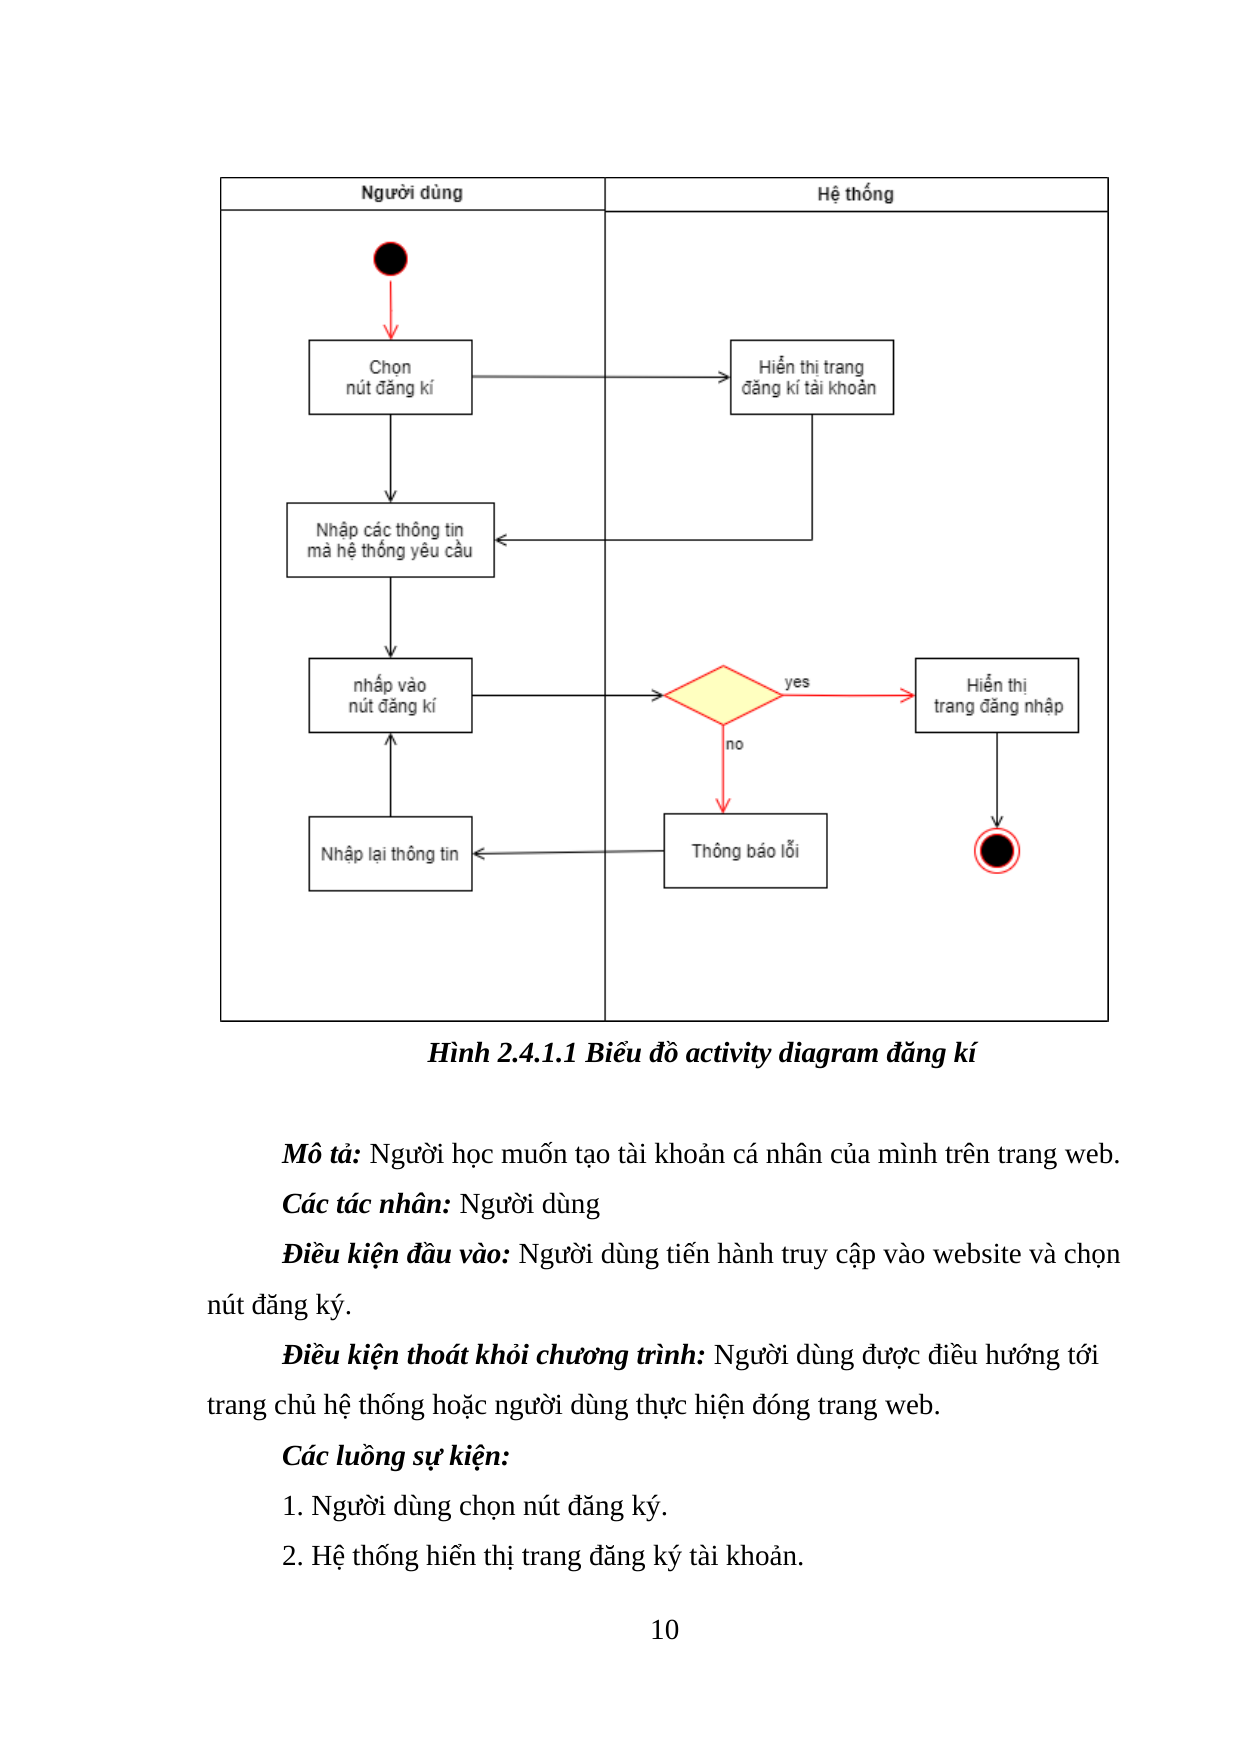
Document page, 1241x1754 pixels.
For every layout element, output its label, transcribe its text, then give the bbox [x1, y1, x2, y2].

text Điều kiện thoát khỏi chương trình: Người dùng được điều hướng tới trang chủ hệ thống hoặc người dùng thực hiện đóng trang web. [207, 1337, 1122, 1421]
text Điều kiện đầu vào: Người dùng tiến hành truy cập vào website và chọn nút đăng ký. [207, 1237, 1122, 1320]
picture [220, 177, 1109, 1022]
text Mô tả: Người học muốn tạo tài khoản cá nhân của mình trên trang web. [207, 1136, 1122, 1169]
text Các tác nhân: Người dùng [207, 1186, 1122, 1220]
text Hình 2.4.1.1 Biểu đồ activity diagram đăng kí [207, 1035, 1122, 1069]
text Các luồng sự kiện: [207, 1438, 1122, 1471]
text 1. Người dùng chọn nút đăng ký. [207, 1488, 1122, 1522]
text 2. Hệ thống hiển thị trang đăng ký tài khoản. [207, 1538, 1122, 1572]
